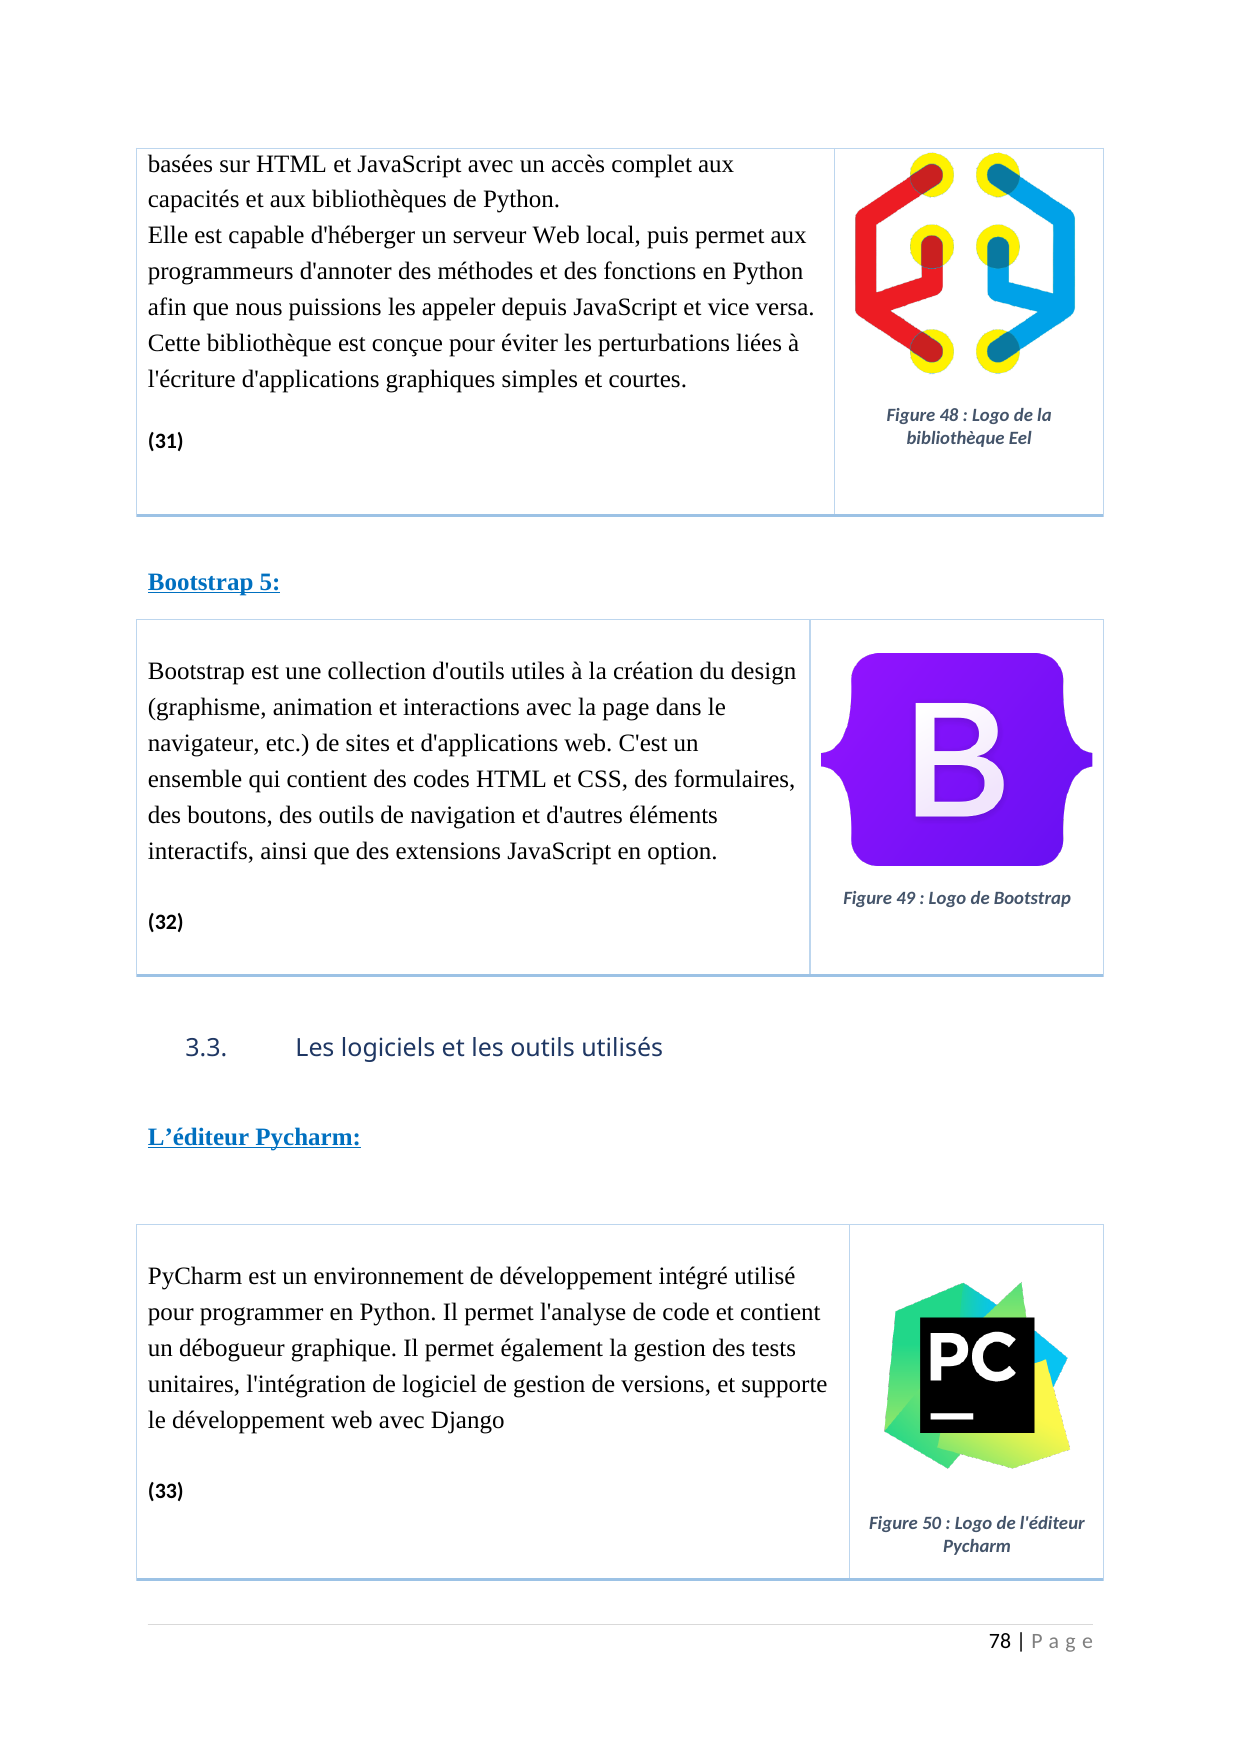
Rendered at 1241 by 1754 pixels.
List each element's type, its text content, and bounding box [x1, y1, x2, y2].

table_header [850, 1225, 1103, 1578]
picture [845, 148, 1093, 383]
text L’éditeur Pycharm: [148, 1122, 1093, 1151]
text Bootstrap 5: [148, 567, 1093, 596]
table_header Bootstrap est une collection d'outils utiles à la création du design (graphisme, animation et interactions avec la page dans le navigateur, etc.) de sites et d'applications web. C'est un ensemble qui contient des codes HTML et CSS, des formulaires, des boutons, des outils de navigation et d'autres éléments interactifs, ainsi que des extensions JavaScript en option. [137, 620, 809, 973]
subtitle Les logiciels et les outils utilisés [185, 1029, 1093, 1063]
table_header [137, 1225, 849, 1578]
picture [821, 653, 1093, 866]
picture [861, 1258, 1093, 1491]
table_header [835, 149, 1103, 514]
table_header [137, 149, 834, 514]
